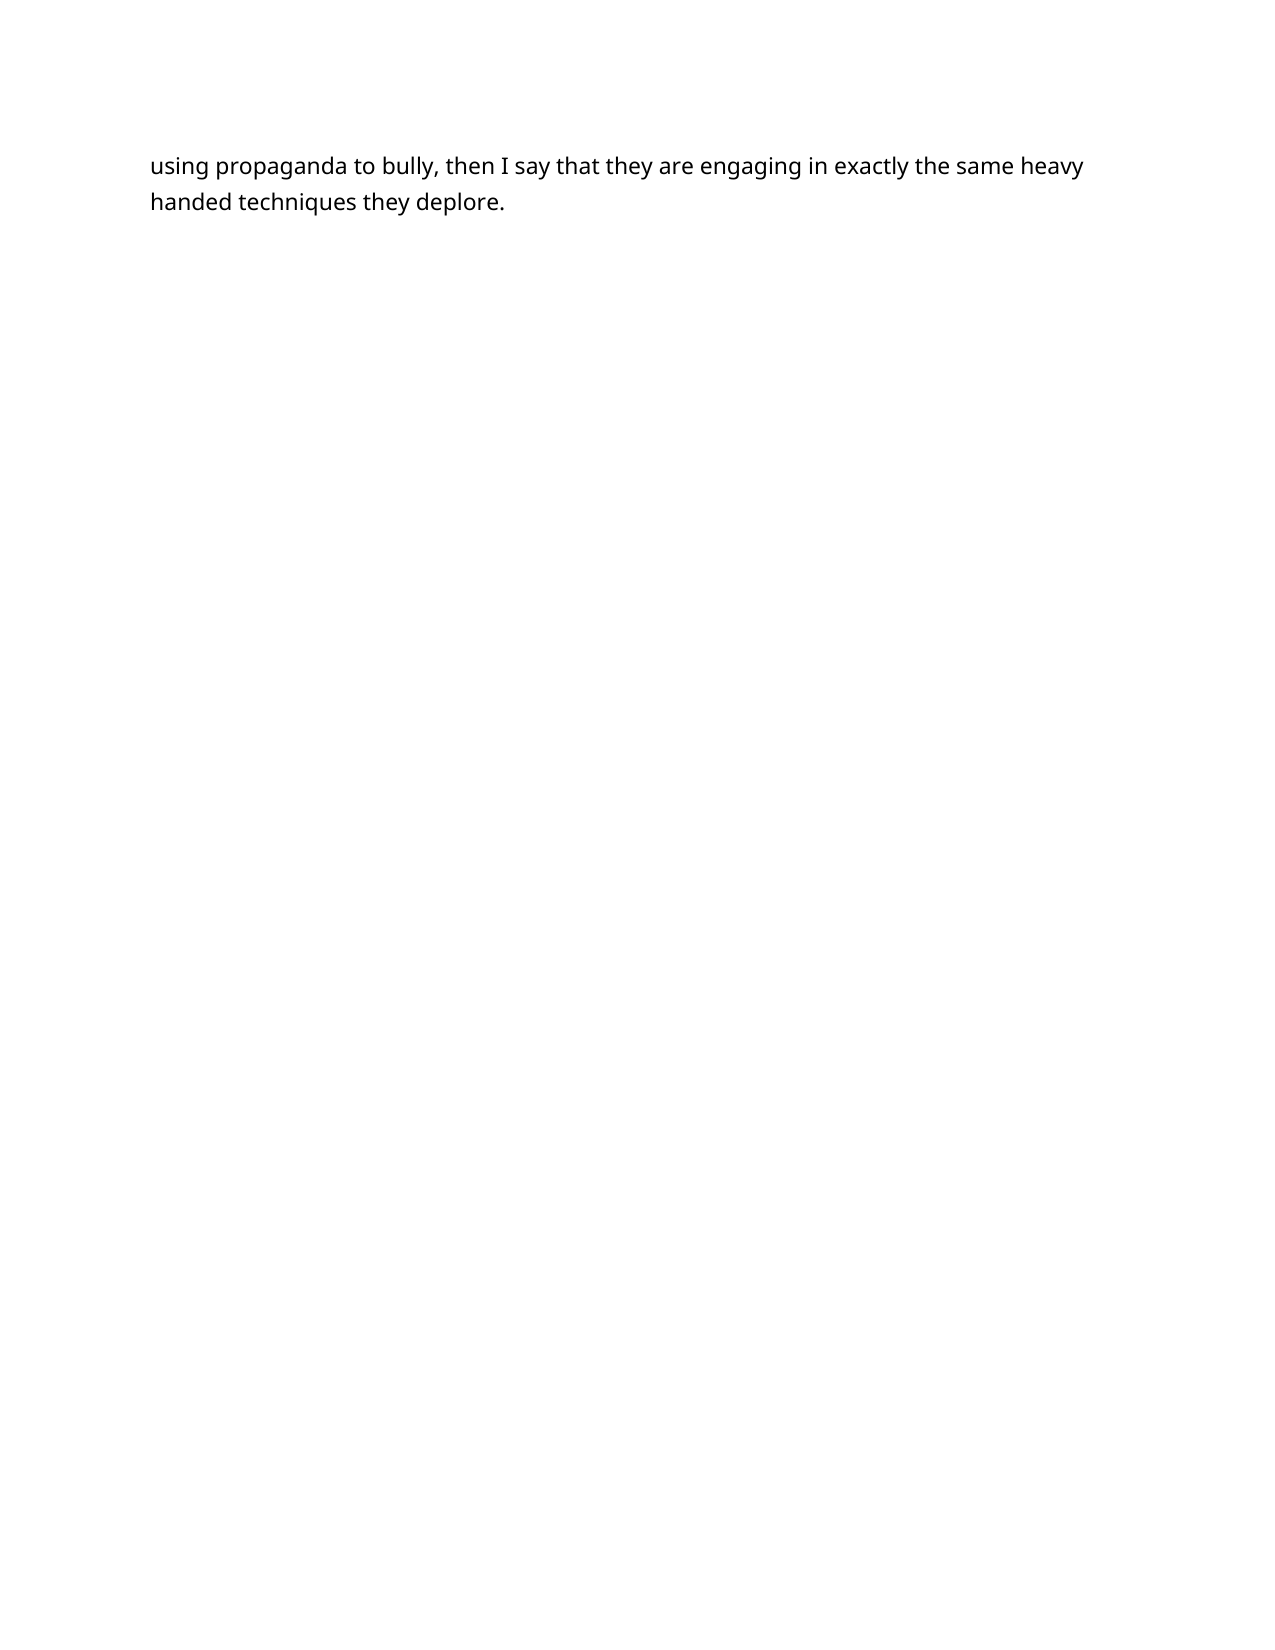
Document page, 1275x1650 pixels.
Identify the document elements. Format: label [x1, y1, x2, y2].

text [150, 150, 1125, 217]
